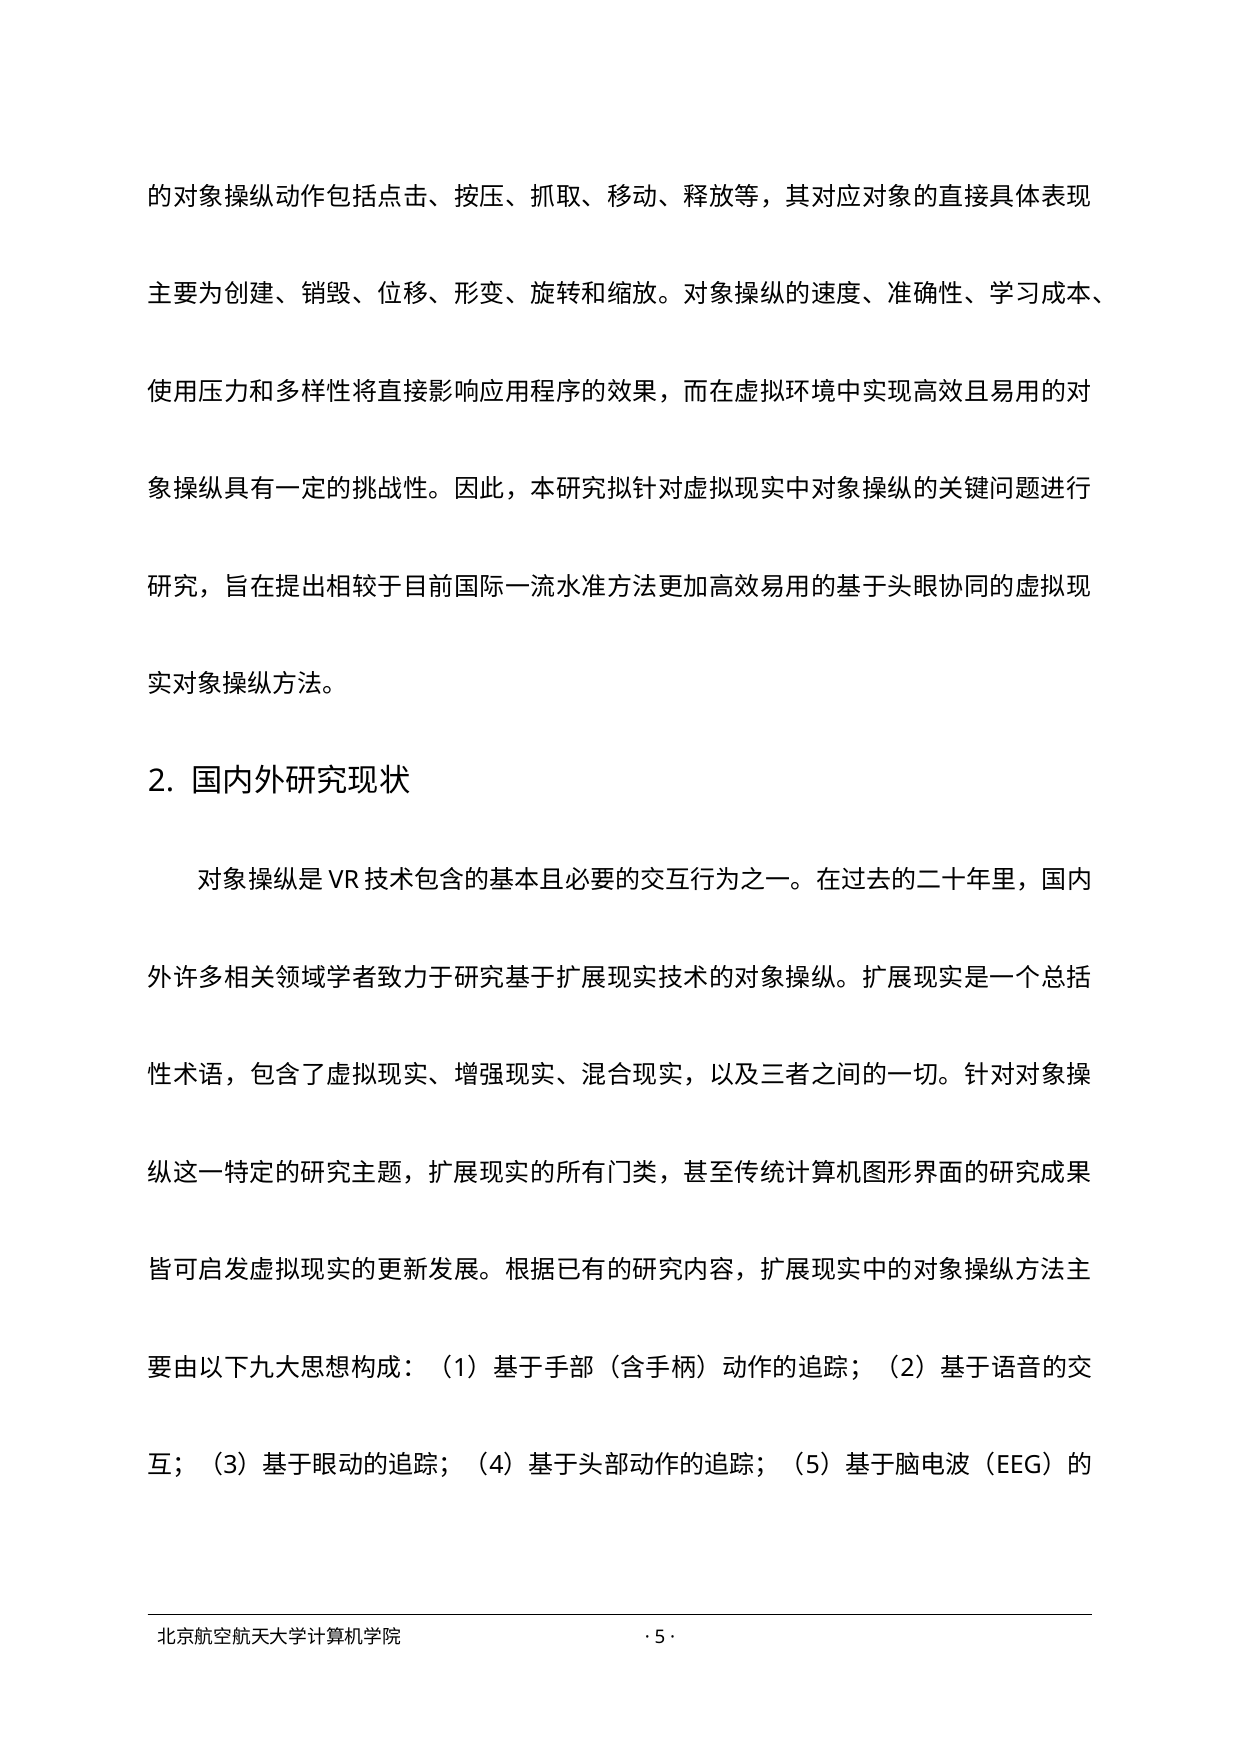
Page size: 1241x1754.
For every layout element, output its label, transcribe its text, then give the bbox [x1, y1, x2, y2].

subtitle 国内外研究现状 [148, 745, 1092, 810]
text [148, 845, 1092, 1495]
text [148, 162, 1092, 714]
